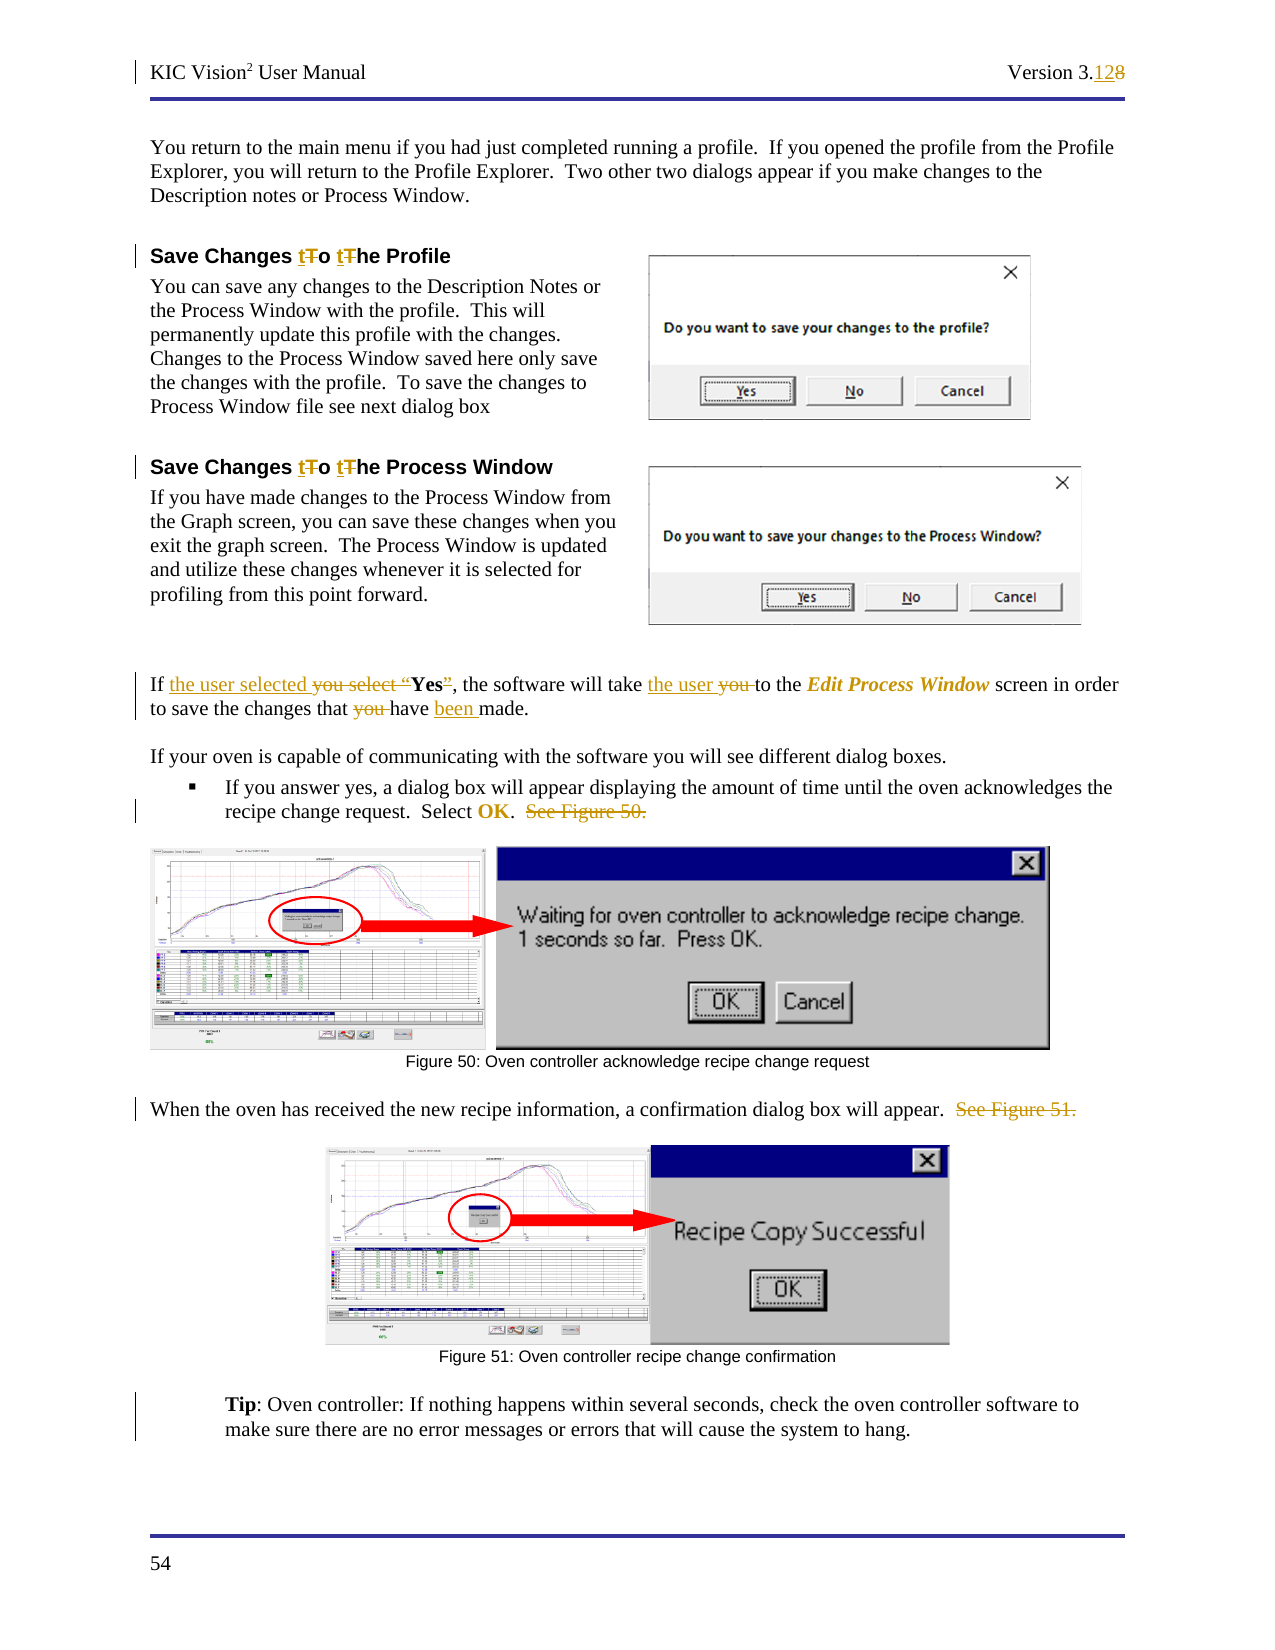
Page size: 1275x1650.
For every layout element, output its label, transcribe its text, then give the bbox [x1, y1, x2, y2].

text If Yes, the software will take to the Edit Process Window screen in order to save the changes that have made. [150, 672, 1125, 720]
table_header Save Changes o he Profile You can save any changes to the Description Notes or the Process Window with the profile. This will permanently update this profile with the changes. Changes to the Process Window saved here only save the changes with the profile. To save the changes to Process Window file see next dialog box [139, 231, 637, 442]
table_header [638, 231, 1136, 442]
picture [648, 466, 1082, 625]
picture [271, 899, 361, 943]
text Figure 51: Oven controller recipe change confirmation [150, 1347, 1125, 1366]
picture [496, 846, 1050, 1050]
text You return to the main menu if you had just completed running a profile. If you opened the profile from the Profile Explorer, you will return to the Profile Explorer. Two other two dialogs appear if you make changes to the Description notes or Process Window. [150, 135, 1125, 207]
table_cell [638, 443, 1136, 648]
table_cell Save Changes o he Process Window If you have made changes to the Process Window from the Graph screen, you can save these changes when you exit the graph screen. The Process Window is updated and utilize these changes whenever it is selected for profiling from this point forward. [139, 443, 637, 648]
list If you answer yes, a dialog box will appear displaying the amount of time until the oven acknowledges the recipe change request. Select OK. [187, 774, 1125, 823]
picture [325, 1145, 950, 1345]
picture [150, 848, 486, 1050]
text Tip: Oven controller: If nothing happens within several seconds, check the oven controller software to make sure there are no error messages or errors that will cause the system to hang. [225, 1392, 1125, 1441]
picture [648, 255, 1031, 420]
text If your oven is capable of communicating with the software you will see different dialog boxes. [150, 744, 1125, 768]
text Figure 50: Oven controller acknowledge recipe change request [150, 1052, 1125, 1071]
text When the oven has received the new recipe information, a confirmation dialog box will appear. [150, 1097, 1125, 1121]
